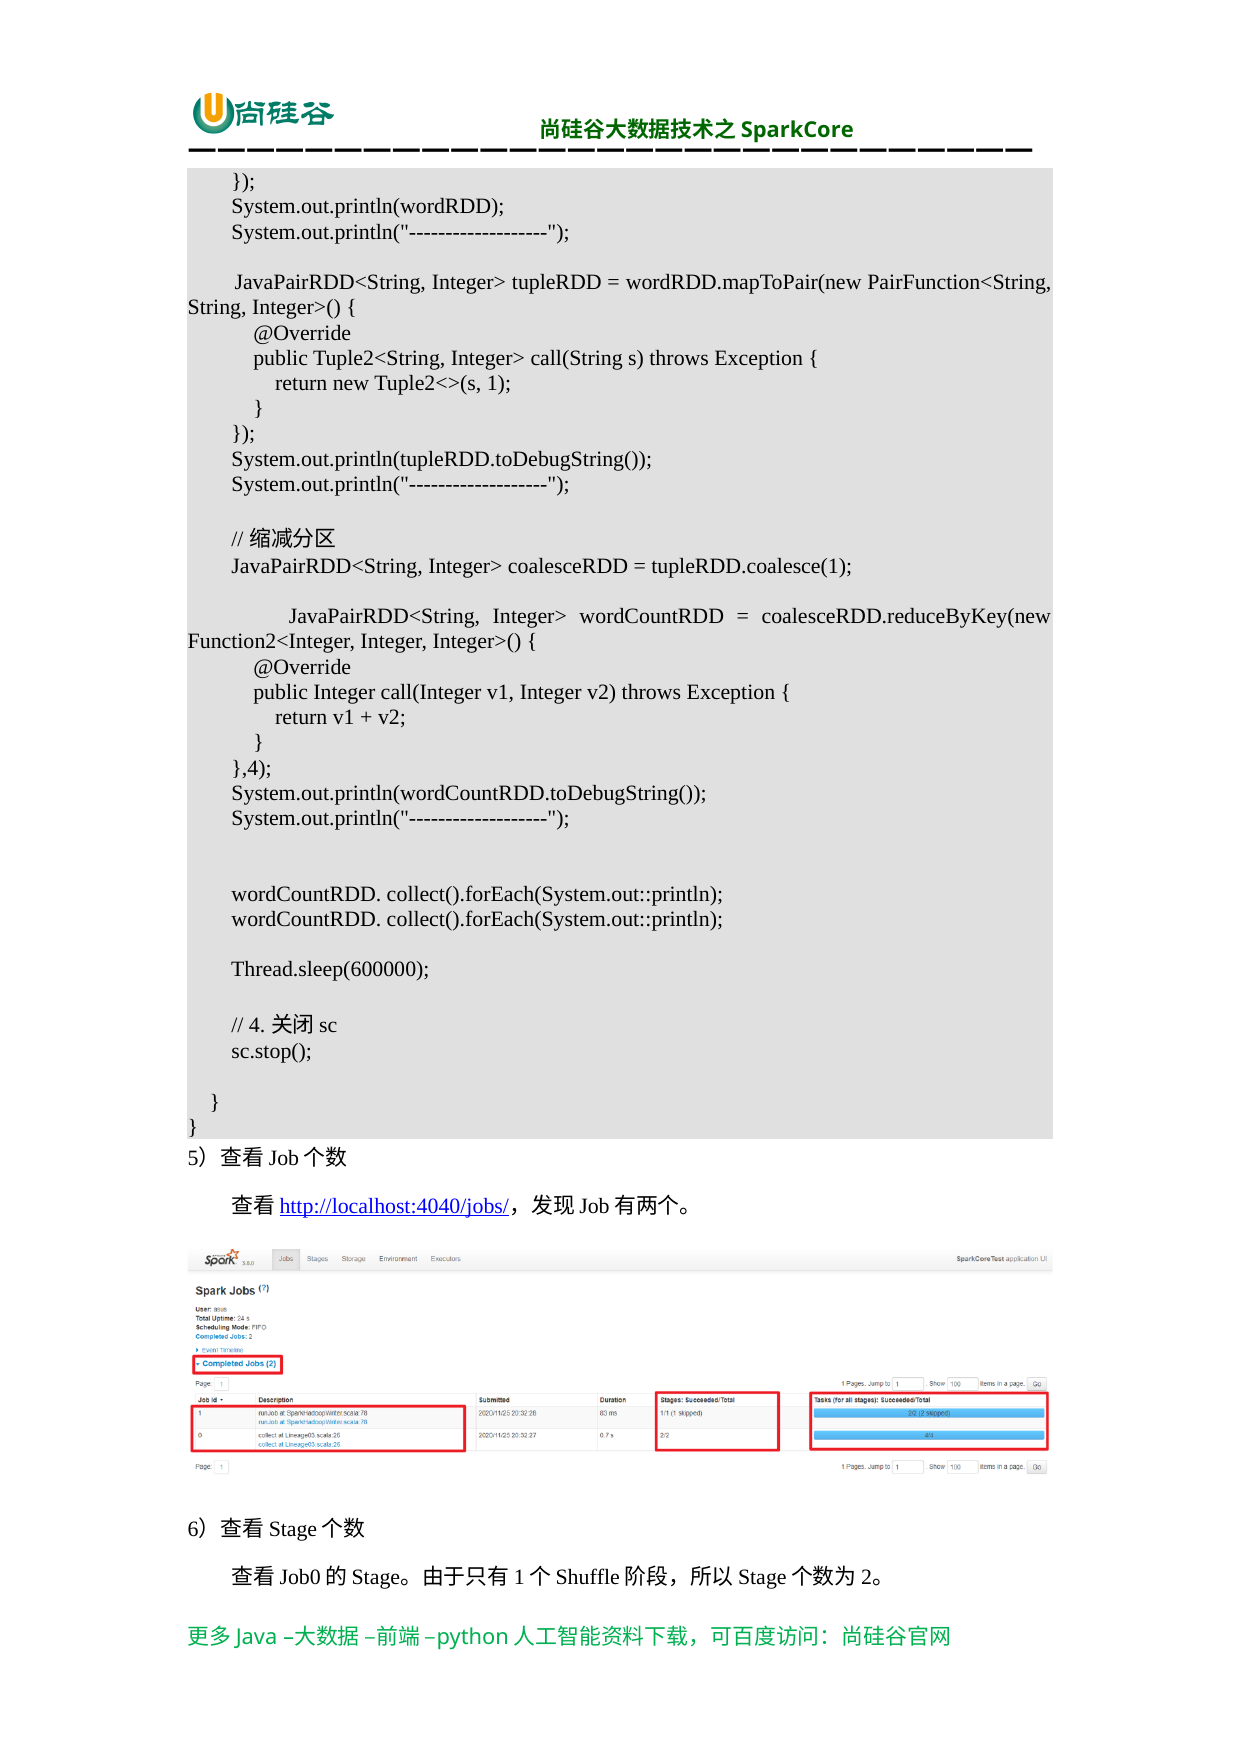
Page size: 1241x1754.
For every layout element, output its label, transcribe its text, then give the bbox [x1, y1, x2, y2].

text }); [187, 168, 1053, 193]
text System.out.println("-------------------"); [187, 219, 1053, 244]
text public Integer call(Integer v1, Integer v2) throws Exception { [187, 679, 1053, 704]
text 5）查看Job个数 [187, 1139, 1053, 1172]
text } [187, 729, 1053, 754]
text sc.stop(); [187, 1038, 1053, 1063]
text // 4. 关闭sc [187, 1007, 1053, 1038]
text }); [187, 420, 1053, 446]
text System.out.println(wordRDD); [187, 193, 1053, 219]
text @Override [187, 319, 1053, 345]
text } [187, 1089, 1053, 1114]
text } [187, 395, 1053, 420]
text 查看Job0的Stage。由于只有1个Shuffle阶段，所以Stage个数为2。 [187, 1559, 1053, 1591]
text wordCountRDD. collect().forEach(System.out::println); [187, 881, 1053, 906]
text JavaPairRDD<String, Integer> coalesceRDD = tupleRDD.coalesce(1); [187, 553, 1053, 578]
text System.out.println("-------------------"); [187, 805, 1053, 830]
text wordCountRDD. collect().forEach(System.out::println); [187, 906, 1053, 931]
text @Override [187, 654, 1053, 679]
text },4); [187, 754, 1053, 780]
text 6）查看Stage个数 [187, 1511, 1053, 1543]
text System.out.println(tupleRDD.toDebugString()); [187, 446, 1053, 471]
text Thread.sleep(600000); [187, 956, 1053, 981]
text public Tuple2<String, Integer> call(String s) throws Exception { [187, 345, 1053, 370]
text } [187, 1114, 1053, 1139]
text 查看http://localhost:4040/jobs/，发现Job有两个。 [187, 1187, 1053, 1220]
text return v1 + v2; [187, 704, 1053, 729]
text System.out.println(wordCountRDD.toDebugString()); [187, 780, 1053, 805]
text JavaPairRDD<String, Integer> tupleRDD = wordRDD.mapToPair(new PairFunction<String, String, Integer>() { [187, 269, 1053, 319]
text System.out.println("-------------------"); [187, 471, 1053, 496]
text // 缩减分区 [187, 521, 1053, 553]
text return new Tuple2<>(s, 1); [187, 370, 1053, 395]
text JavaPairRDD<String, Integer> wordCountRDD = coalesceRDD.reduceByKey(new Function2<Integer, Integer, Integer>() { [187, 603, 1053, 654]
